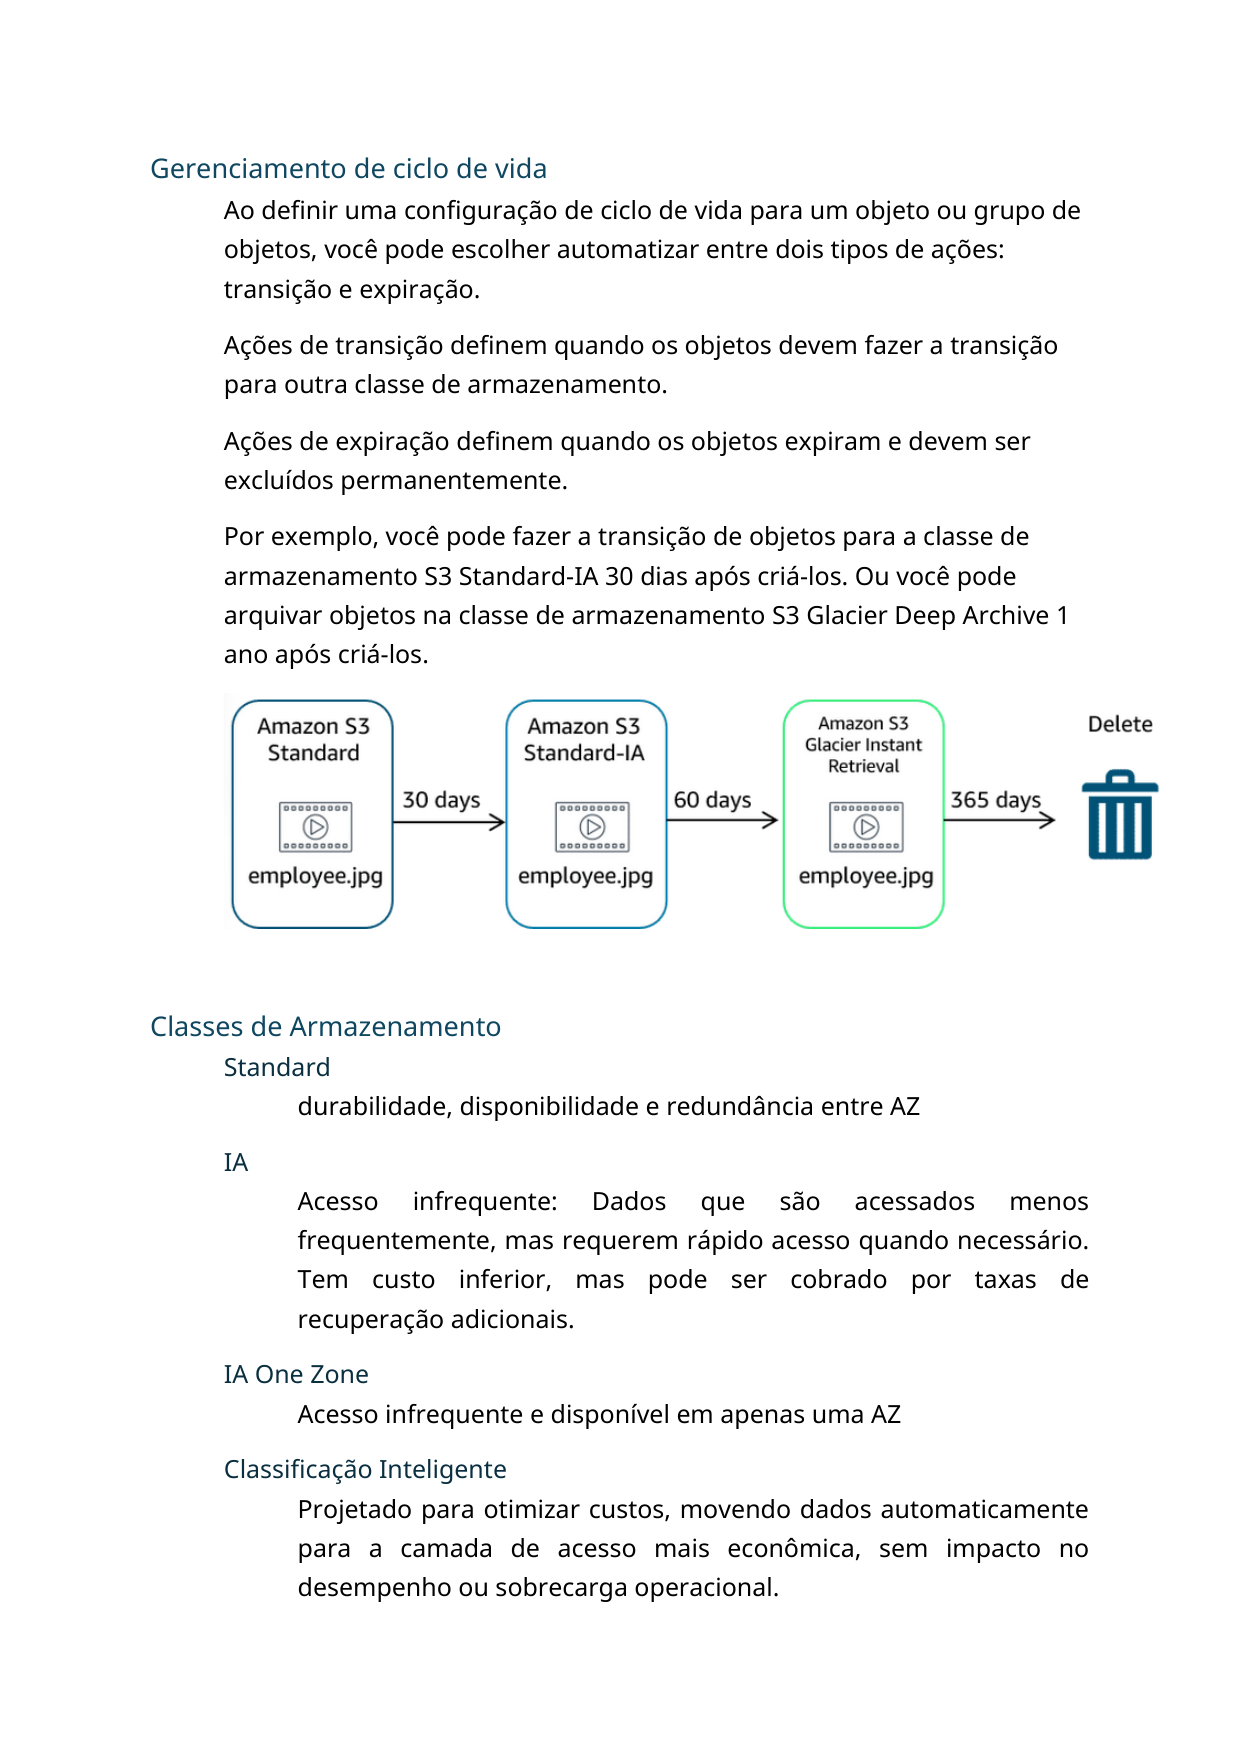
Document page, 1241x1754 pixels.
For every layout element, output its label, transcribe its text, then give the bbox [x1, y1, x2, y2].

text Projetado para otimizar custos, movendo dados automaticamente para a camada de acesso mais econômica, sem impacto no desempenho ou sobrecarga operacional. [297, 1491, 1090, 1604]
text Ações de expiração definem quando os objetos expiram e devem ser excluídos permanentemente. [224, 423, 1090, 497]
subtitle Classes de Armazenamento [150, 1007, 1090, 1044]
text Por exemplo, você pode fazer a transição de objetos para a classe de armazenamento S3 Standard-IA 30 dias após criá-los. Ou você pode arquivar objetos na classe de armazenamento S3 Glacier Deep Archive 1 ano após criá-los. [224, 519, 1090, 671]
subtitle Classificação Inteligente [150, 1452, 1090, 1486]
text Ao definir uma configuração de ciclo de vida para um objeto ou grupo de objetos, você pode escolher automatizar entre dois tipos de ações: transição e expiração. [224, 192, 1090, 305]
text Acesso infrequente: Dados que são acessados menos frequentemente, mas requerem rápido acesso quando necessário. Tem custo inferior, mas pode ser cobrado por taxas de recuperação adicionais. [297, 1184, 1090, 1335]
subtitle Standard [150, 1049, 1090, 1084]
picture [223, 693, 1164, 929]
subtitle IA [150, 1144, 1090, 1179]
subtitle IA One Zone [150, 1357, 1090, 1391]
text Acesso infrequente e disponível em apenas uma AZ [224, 1396, 1090, 1430]
text durabilidade, disponibilidade e redundância entre AZ [224, 1089, 1090, 1123]
subtitle Gerenciamento de ciclo de vida [150, 150, 1090, 187]
text Ações de transição definem quando os objetos devem fazer a transição para outra classe de armazenamento. [224, 327, 1090, 401]
